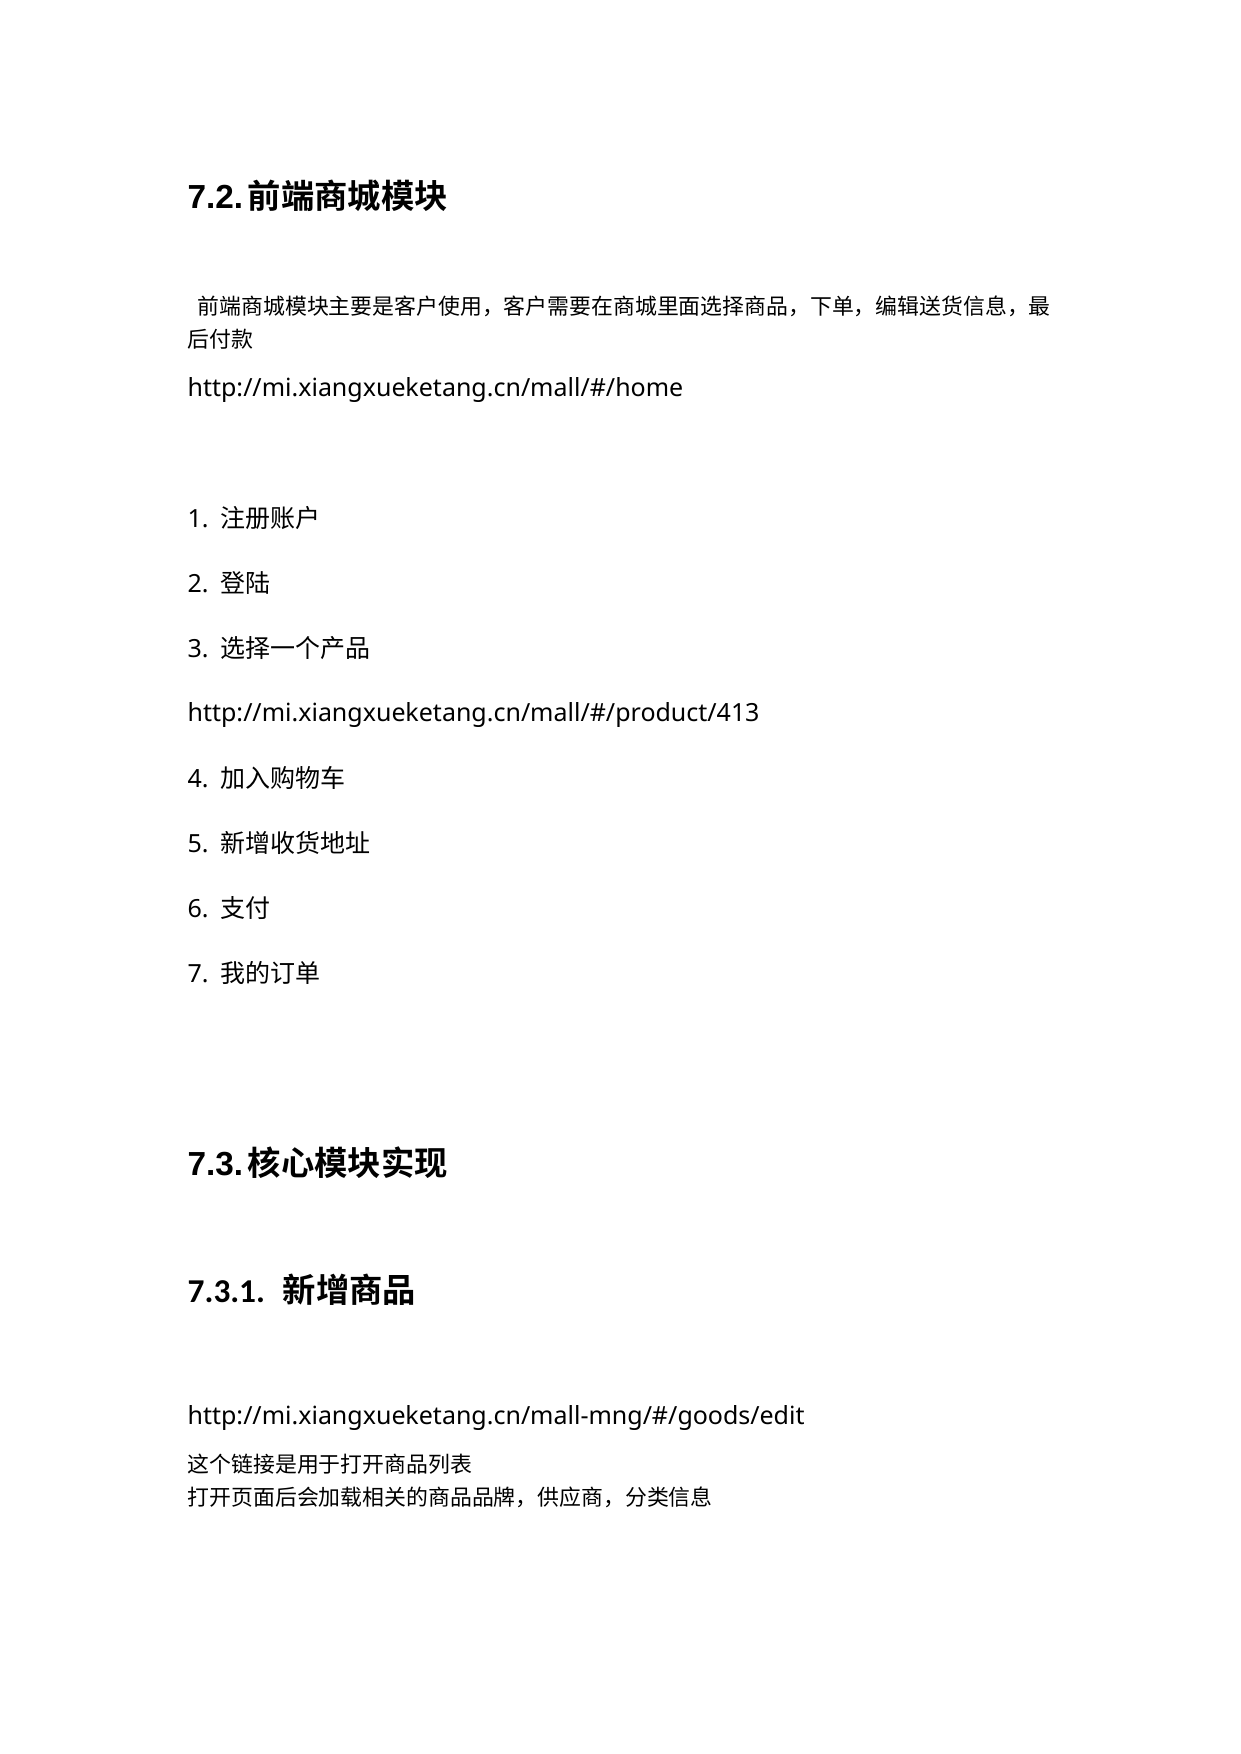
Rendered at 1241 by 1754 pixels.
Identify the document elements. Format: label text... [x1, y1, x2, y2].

list 登陆 [187, 549, 1053, 614]
list 新增收货地址 [187, 809, 1053, 874]
text 前端商城模块主要是客户使用，客户需要在商城里面选择商品，下单，编辑送货信息，最后付款 [187, 289, 1053, 354]
list 我的订单 [187, 939, 1053, 1004]
text http://mi.xiangxueketang.cn/mall-mng/#/goods/edit [187, 1382, 1053, 1447]
list 注册账户 [187, 484, 1053, 549]
text http://mi.xiangxueketang.cn/mall/#/home [187, 354, 1053, 419]
list 选择一个产品 [187, 614, 1053, 679]
text 打开页面后会加载相关的商品品牌，供应商，分类信息 [187, 1479, 1053, 1512]
list http://mi.xiangxueketang.cn/mall/#/product/413 [187, 679, 1053, 744]
subtitle 前端商城模块 [187, 162, 1053, 227]
subtitle 核心模块实现 [187, 1128, 1053, 1193]
list 加入购物车 [187, 744, 1053, 809]
subtitle 新增商品 [187, 1255, 1053, 1320]
text 这个链接是用于打开商品列表 [187, 1447, 1053, 1479]
list 支付 [187, 874, 1053, 939]
